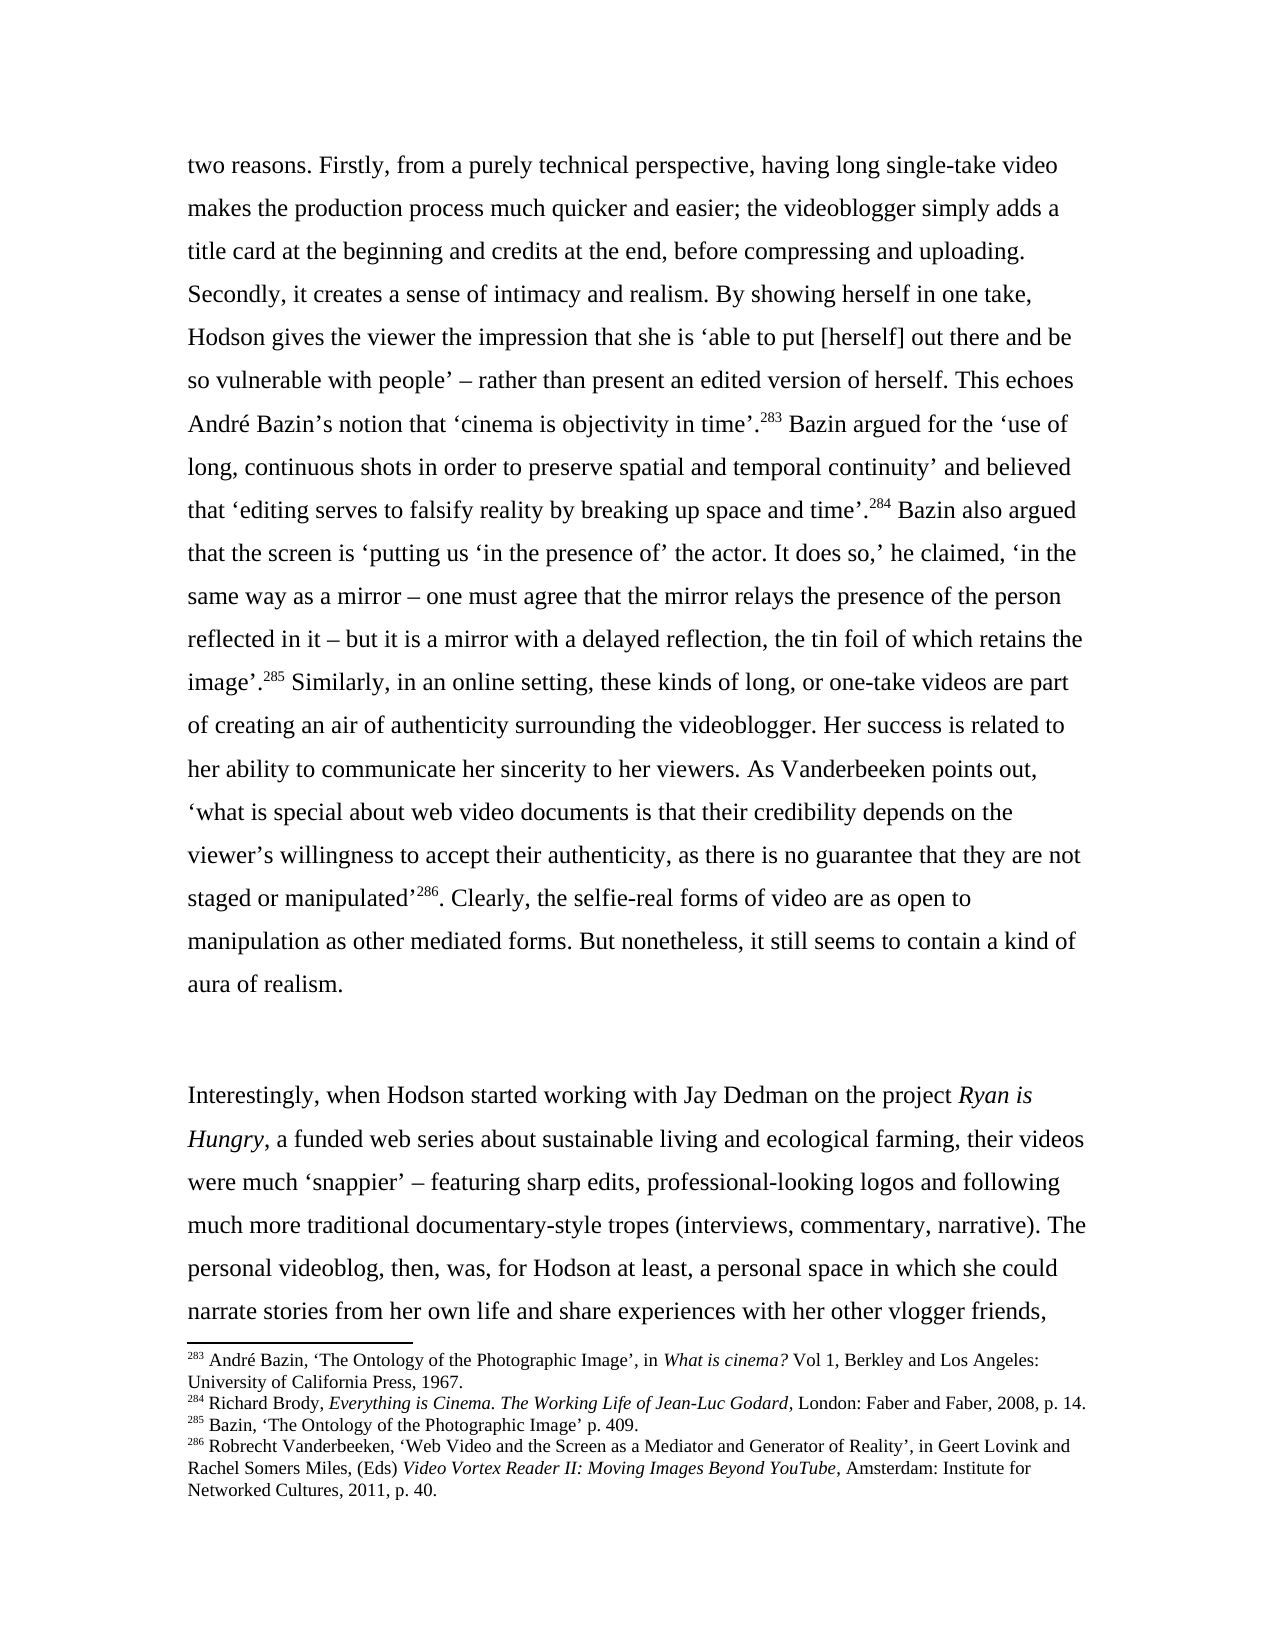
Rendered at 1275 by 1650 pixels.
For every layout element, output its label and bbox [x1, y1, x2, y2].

text [187, 1081, 1087, 1325]
text [187, 150, 1087, 998]
